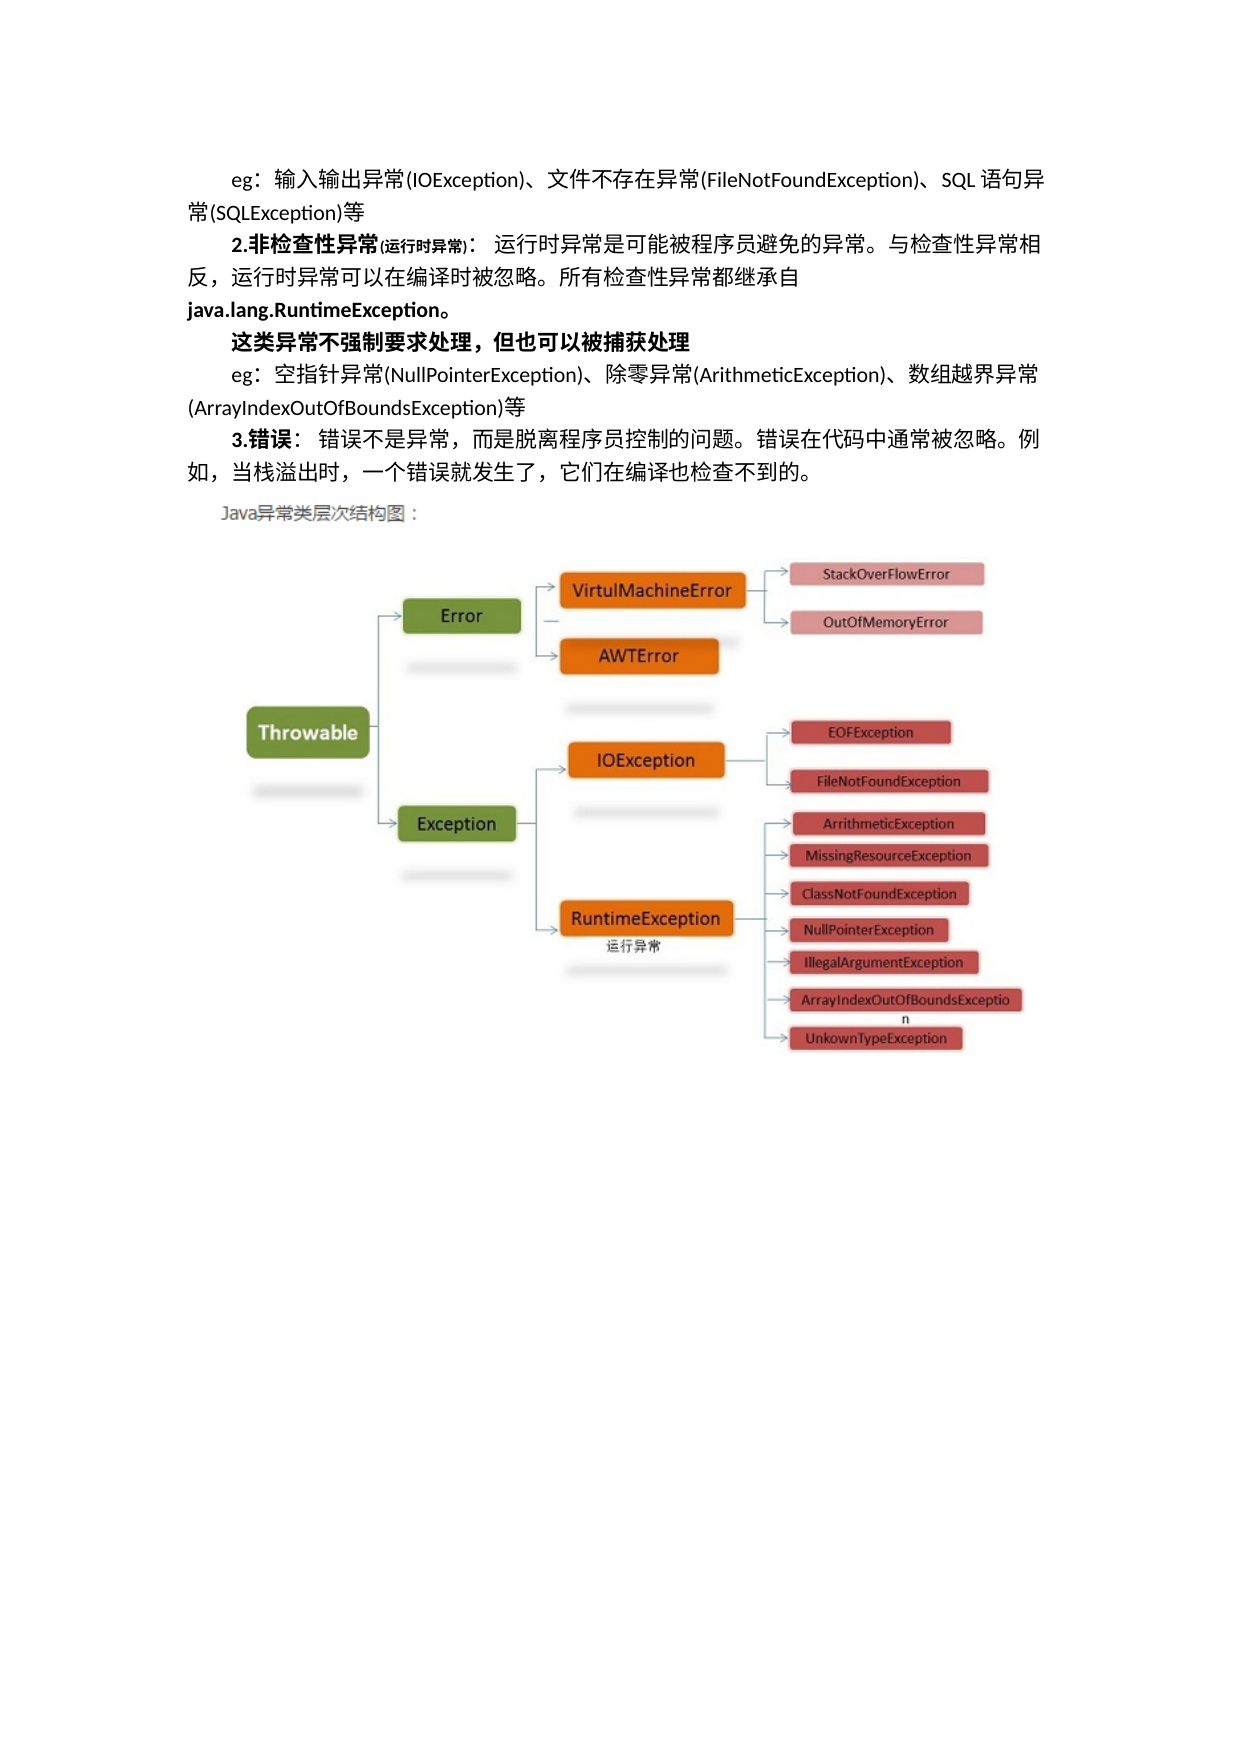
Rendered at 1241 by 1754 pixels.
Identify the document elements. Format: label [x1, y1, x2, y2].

picture [187, 488, 1114, 1070]
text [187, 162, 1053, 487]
